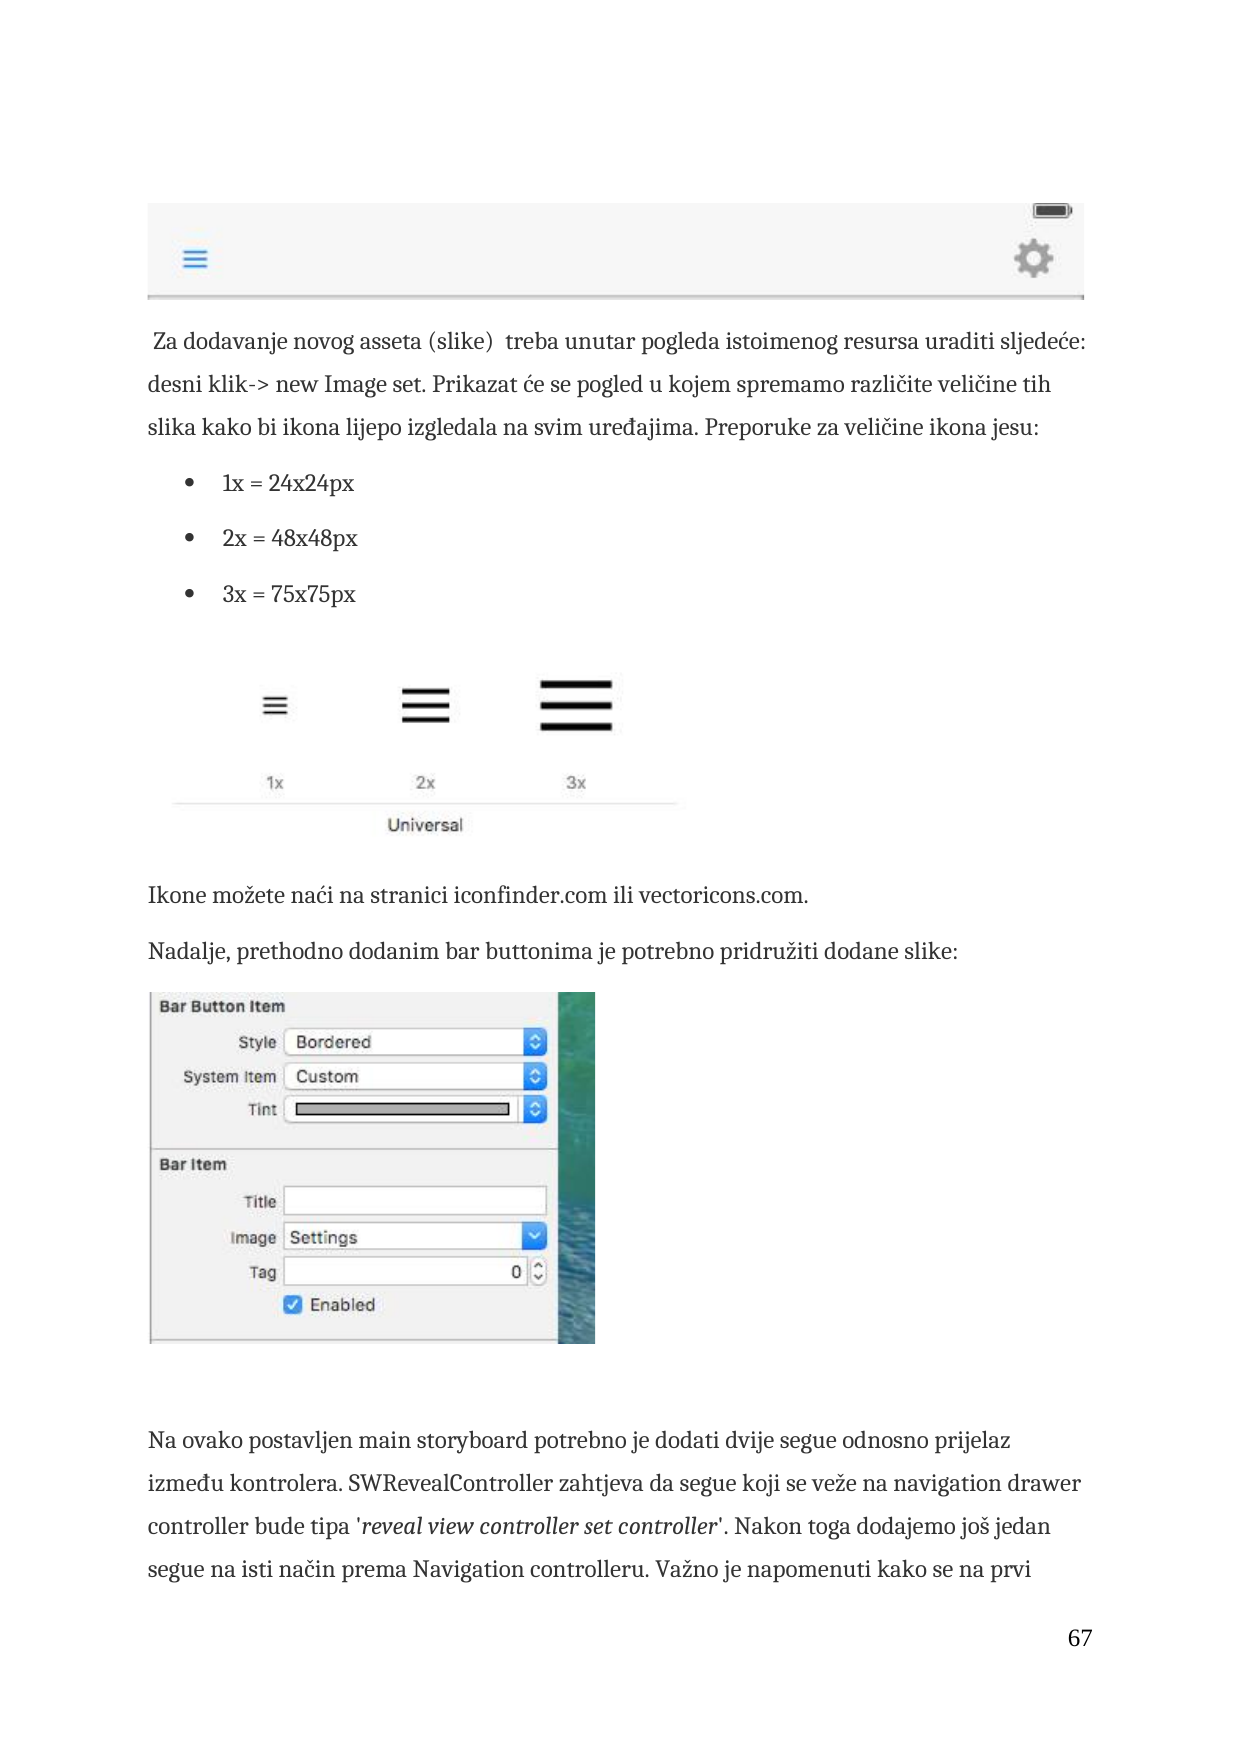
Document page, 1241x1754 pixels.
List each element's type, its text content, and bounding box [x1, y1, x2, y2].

list 2x = 48x48px [185, 524, 1093, 553]
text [148, 1426, 1093, 1584]
list 3x = 75x75px [185, 580, 1093, 608]
picture [147, 635, 716, 855]
list 1x = 24x24px [185, 468, 1093, 497]
picture [147, 992, 596, 1344]
text Za dodavanje novog asseta (slike) treba unutar pogleda istoimenog resursa uraditi sljedeće: desni klik-> new Image set. Prikazat će se pogled u kojem spremamo različite veličine tih slika kako bi ikona lijepo izgledala na svim uređajima. Preporuke za veličine ikona jesu: [148, 327, 1093, 442]
text Ikone možete naći na stranici iconfinder.com ili vectoricons.com. [148, 881, 1093, 910]
text Nadalje, prethodno dodanim bar buttonima je potrebno pridružiti dodane slike: [148, 937, 1093, 966]
picture [147, 203, 1085, 300]
